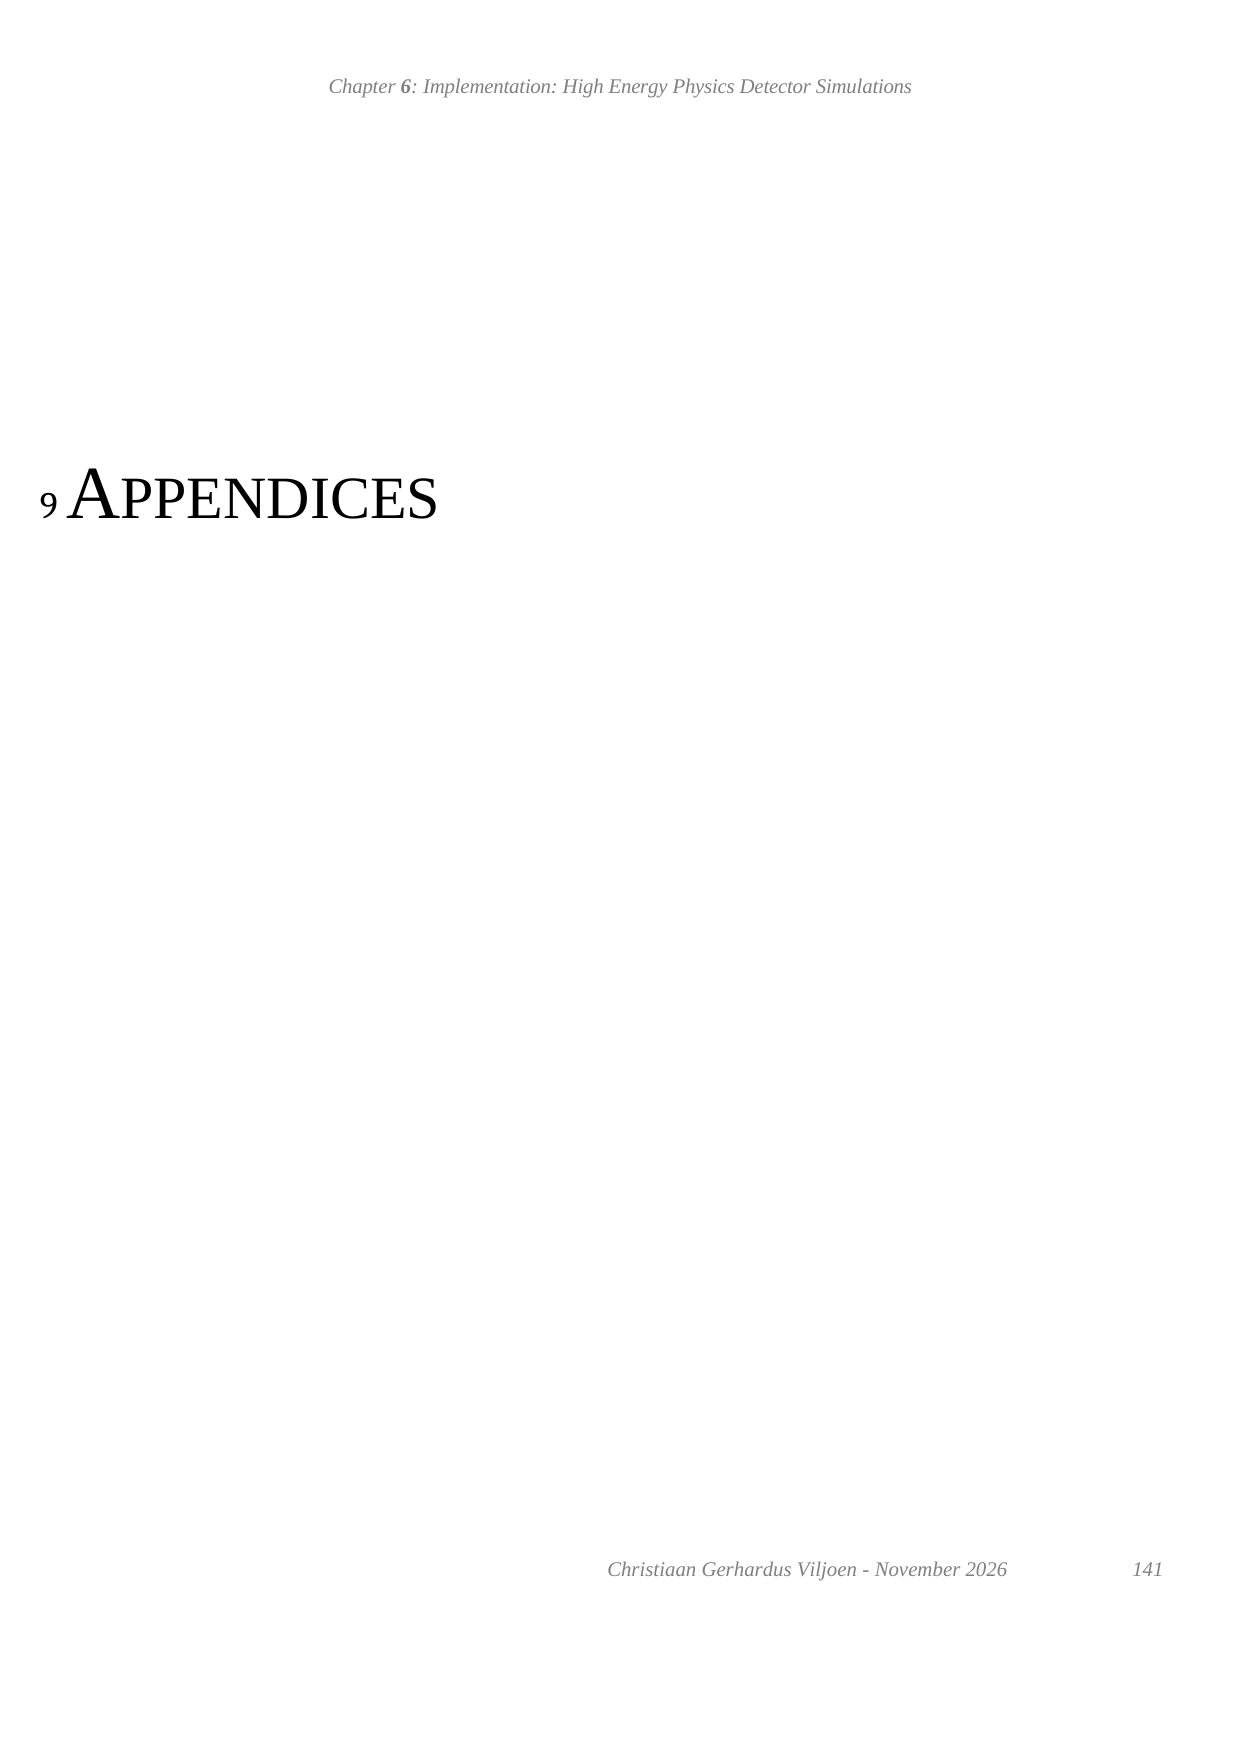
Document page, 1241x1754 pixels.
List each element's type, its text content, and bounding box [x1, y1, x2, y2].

subtitle Appendices [39, 448, 1165, 534]
